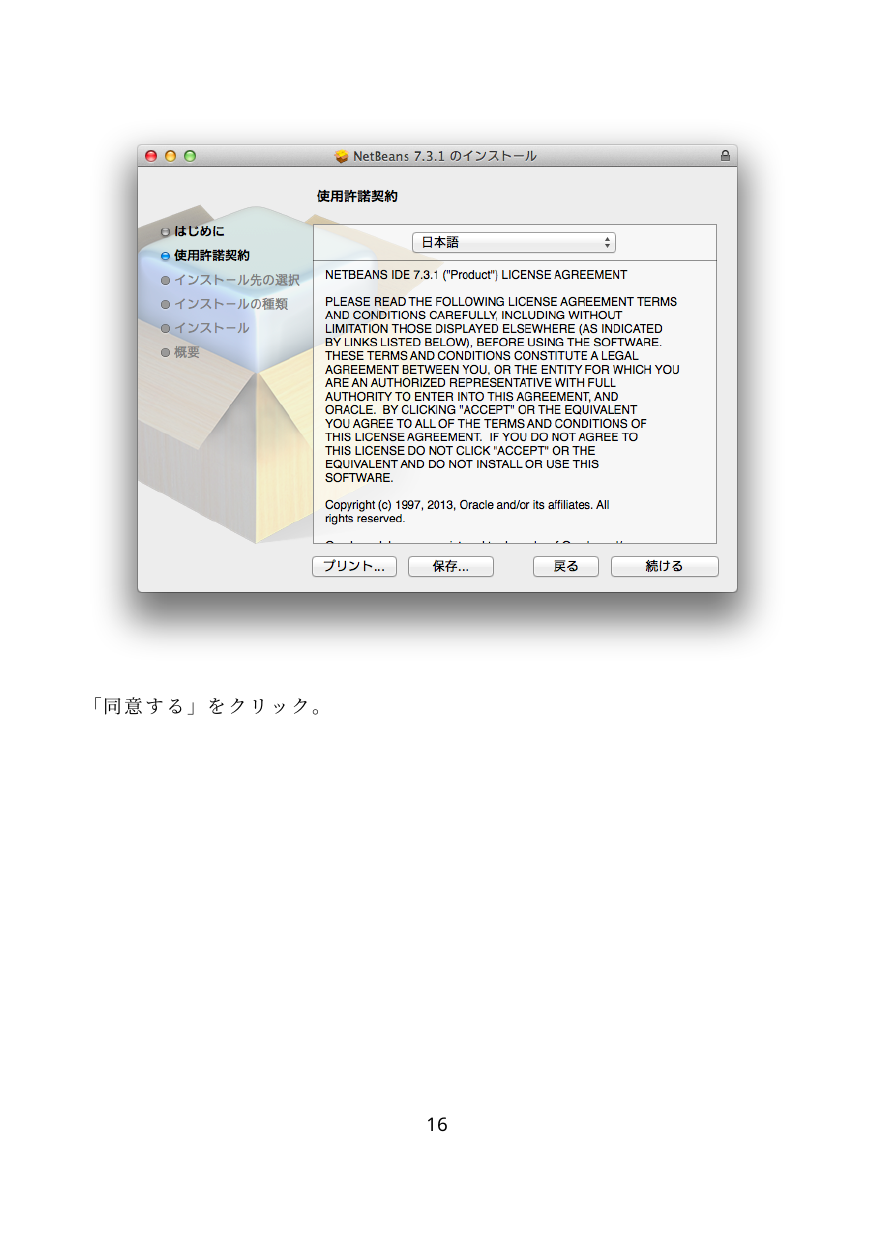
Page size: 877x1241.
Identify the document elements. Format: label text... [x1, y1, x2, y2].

picture [82, 111, 792, 668]
text 「同意する」をクリック。 [83, 689, 791, 721]
